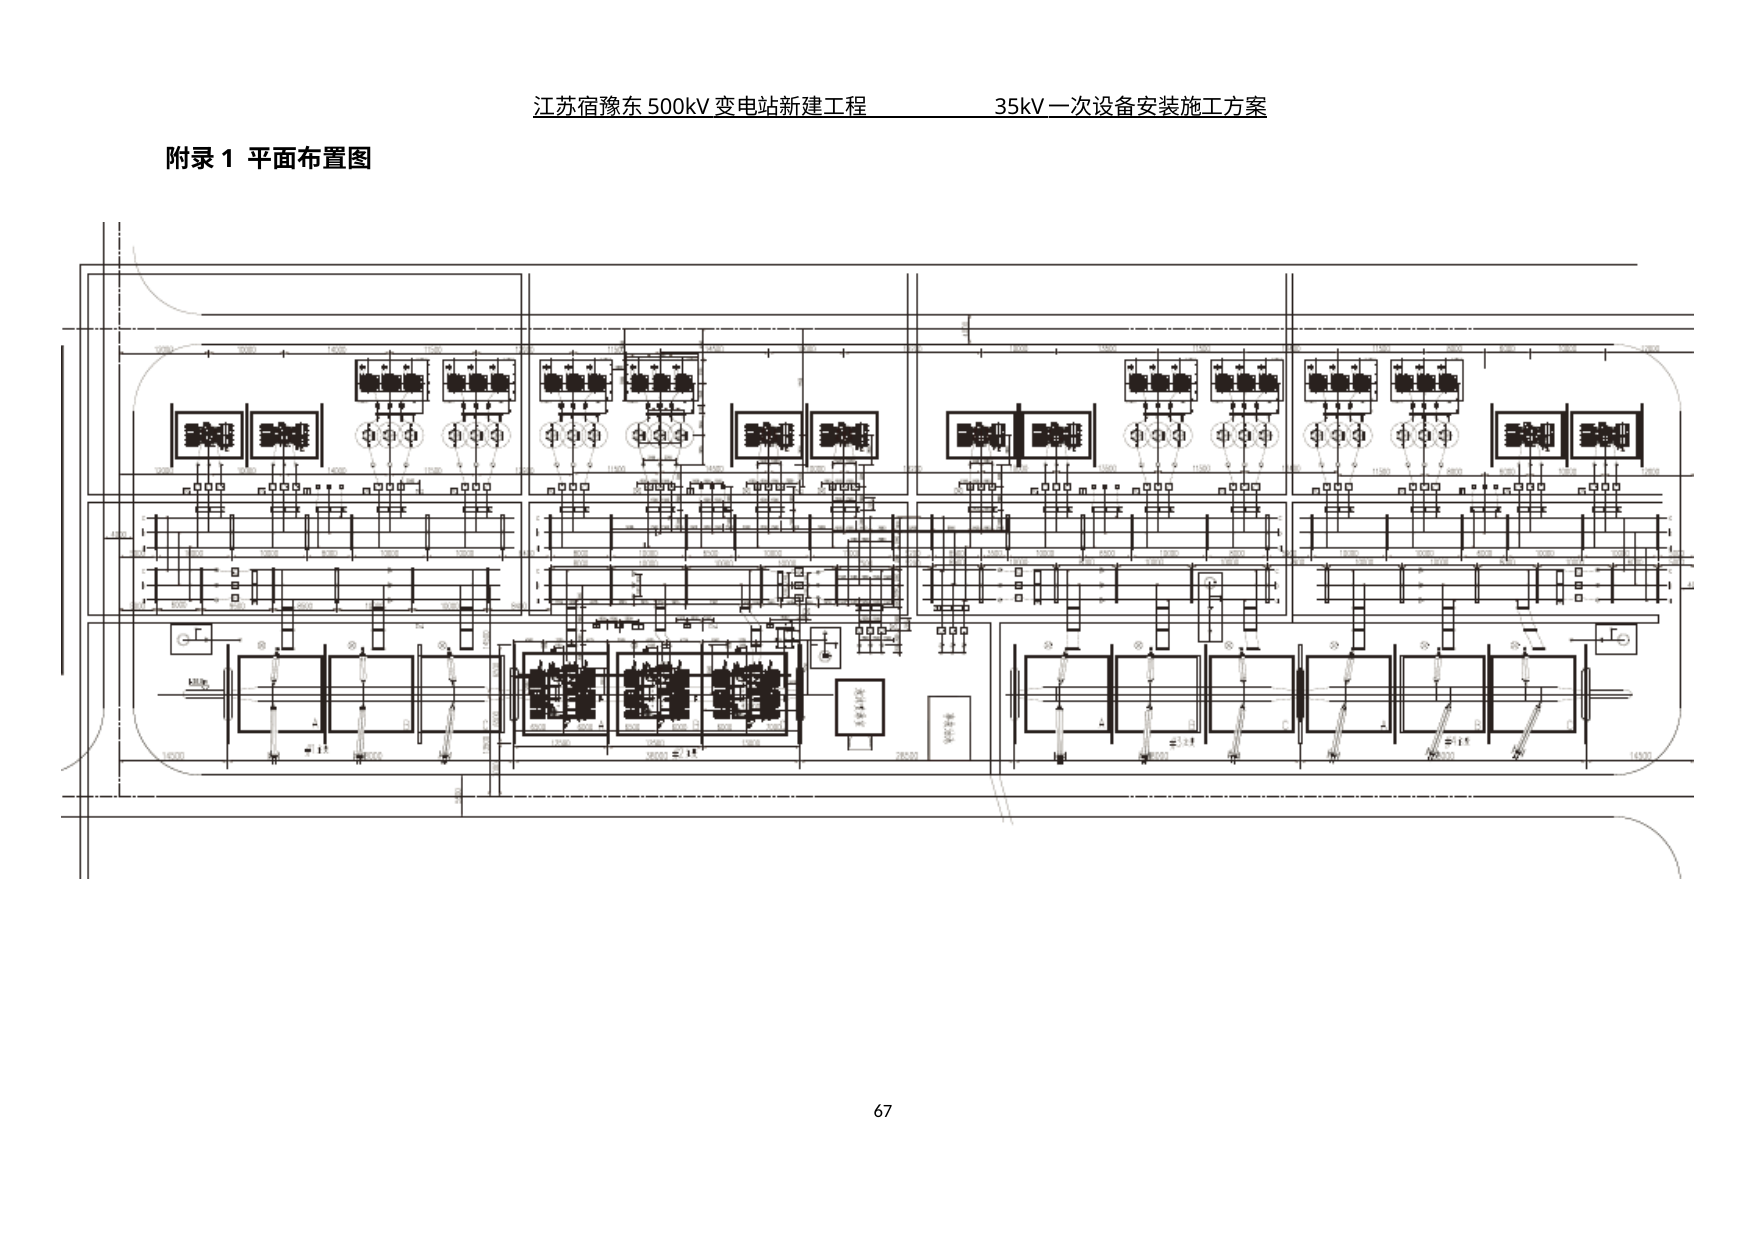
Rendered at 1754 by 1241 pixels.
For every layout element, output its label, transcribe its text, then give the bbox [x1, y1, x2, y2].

picture [61, 222, 1694, 879]
subtitle 附录1 平面布置图 [165, 123, 1600, 191]
